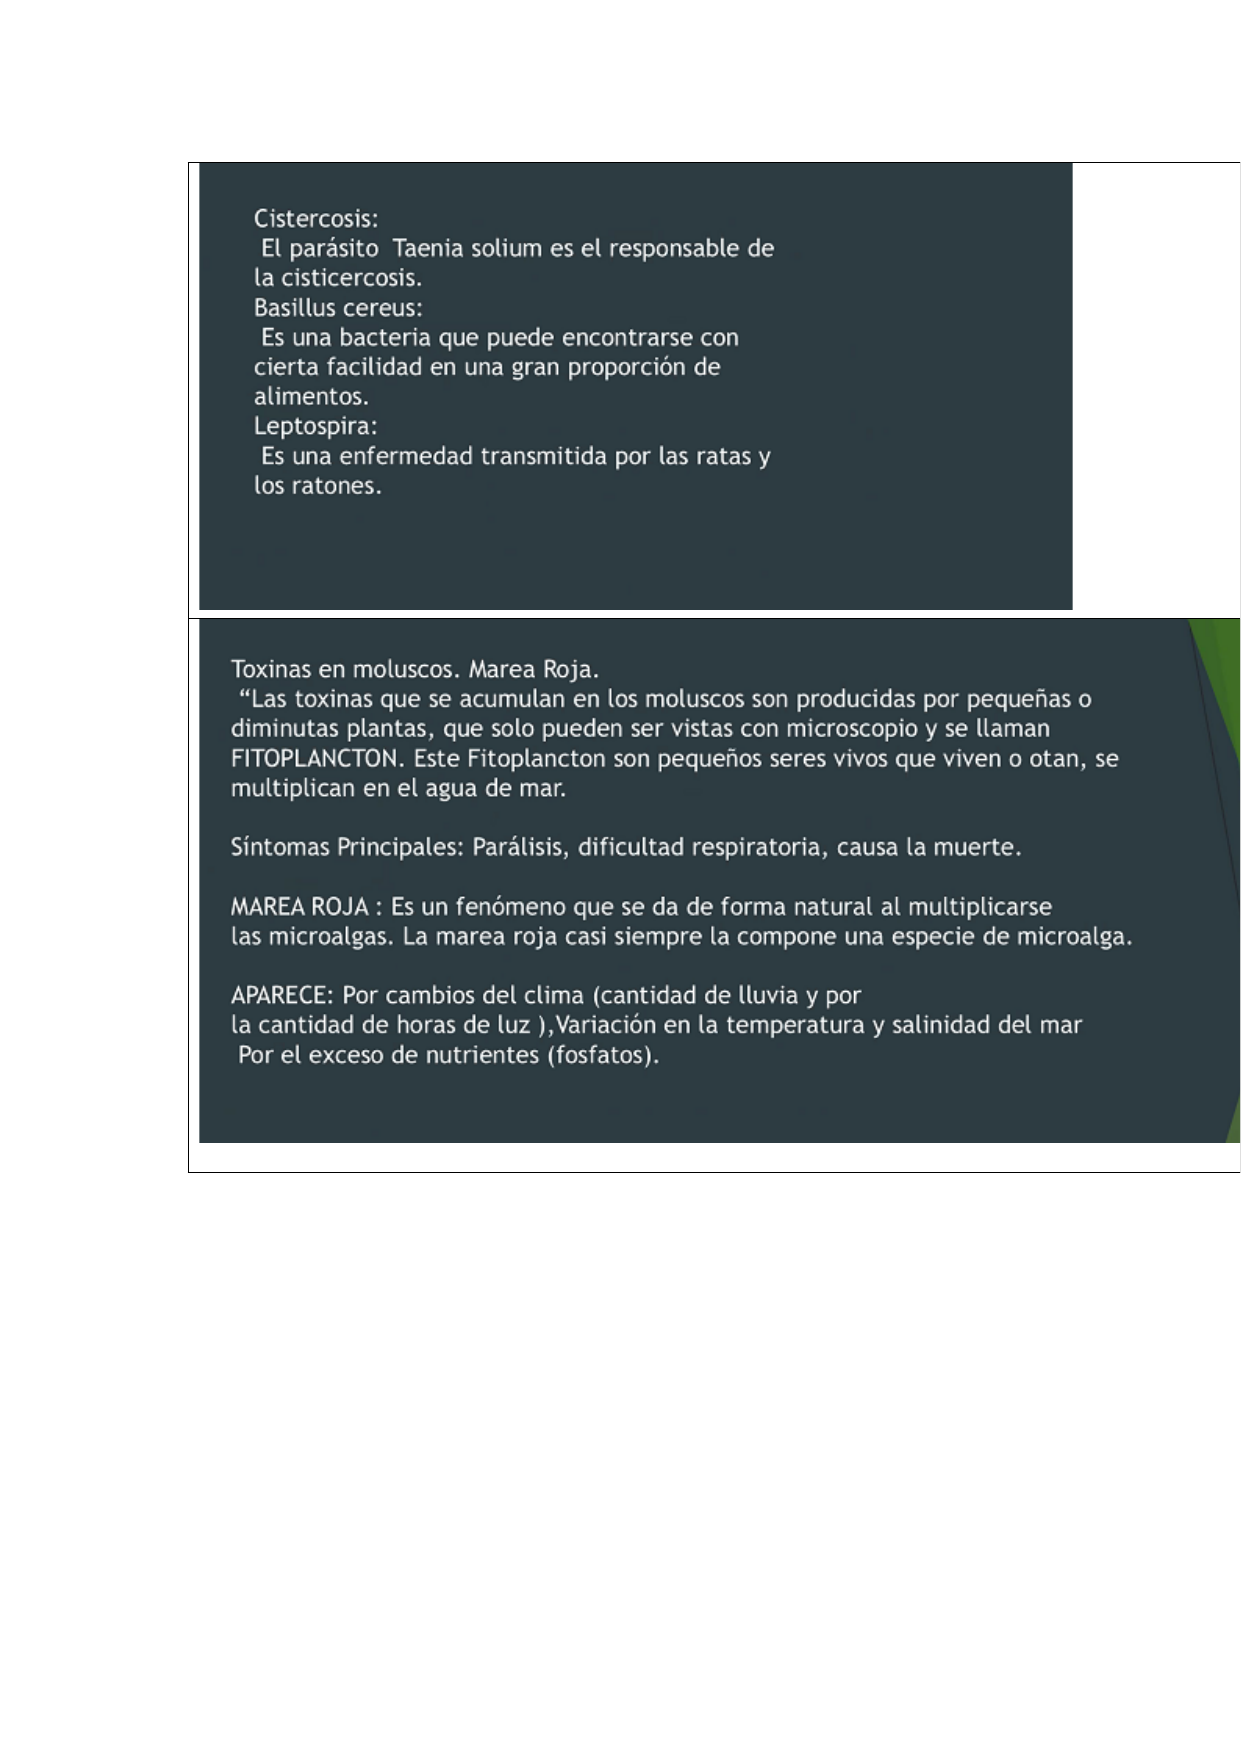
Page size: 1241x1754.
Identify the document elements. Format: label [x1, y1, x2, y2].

picture [199, 619, 1241, 1143]
picture [199, 163, 1073, 610]
table_cell [189, 163, 1240, 618]
table_cell [189, 619, 1240, 1172]
